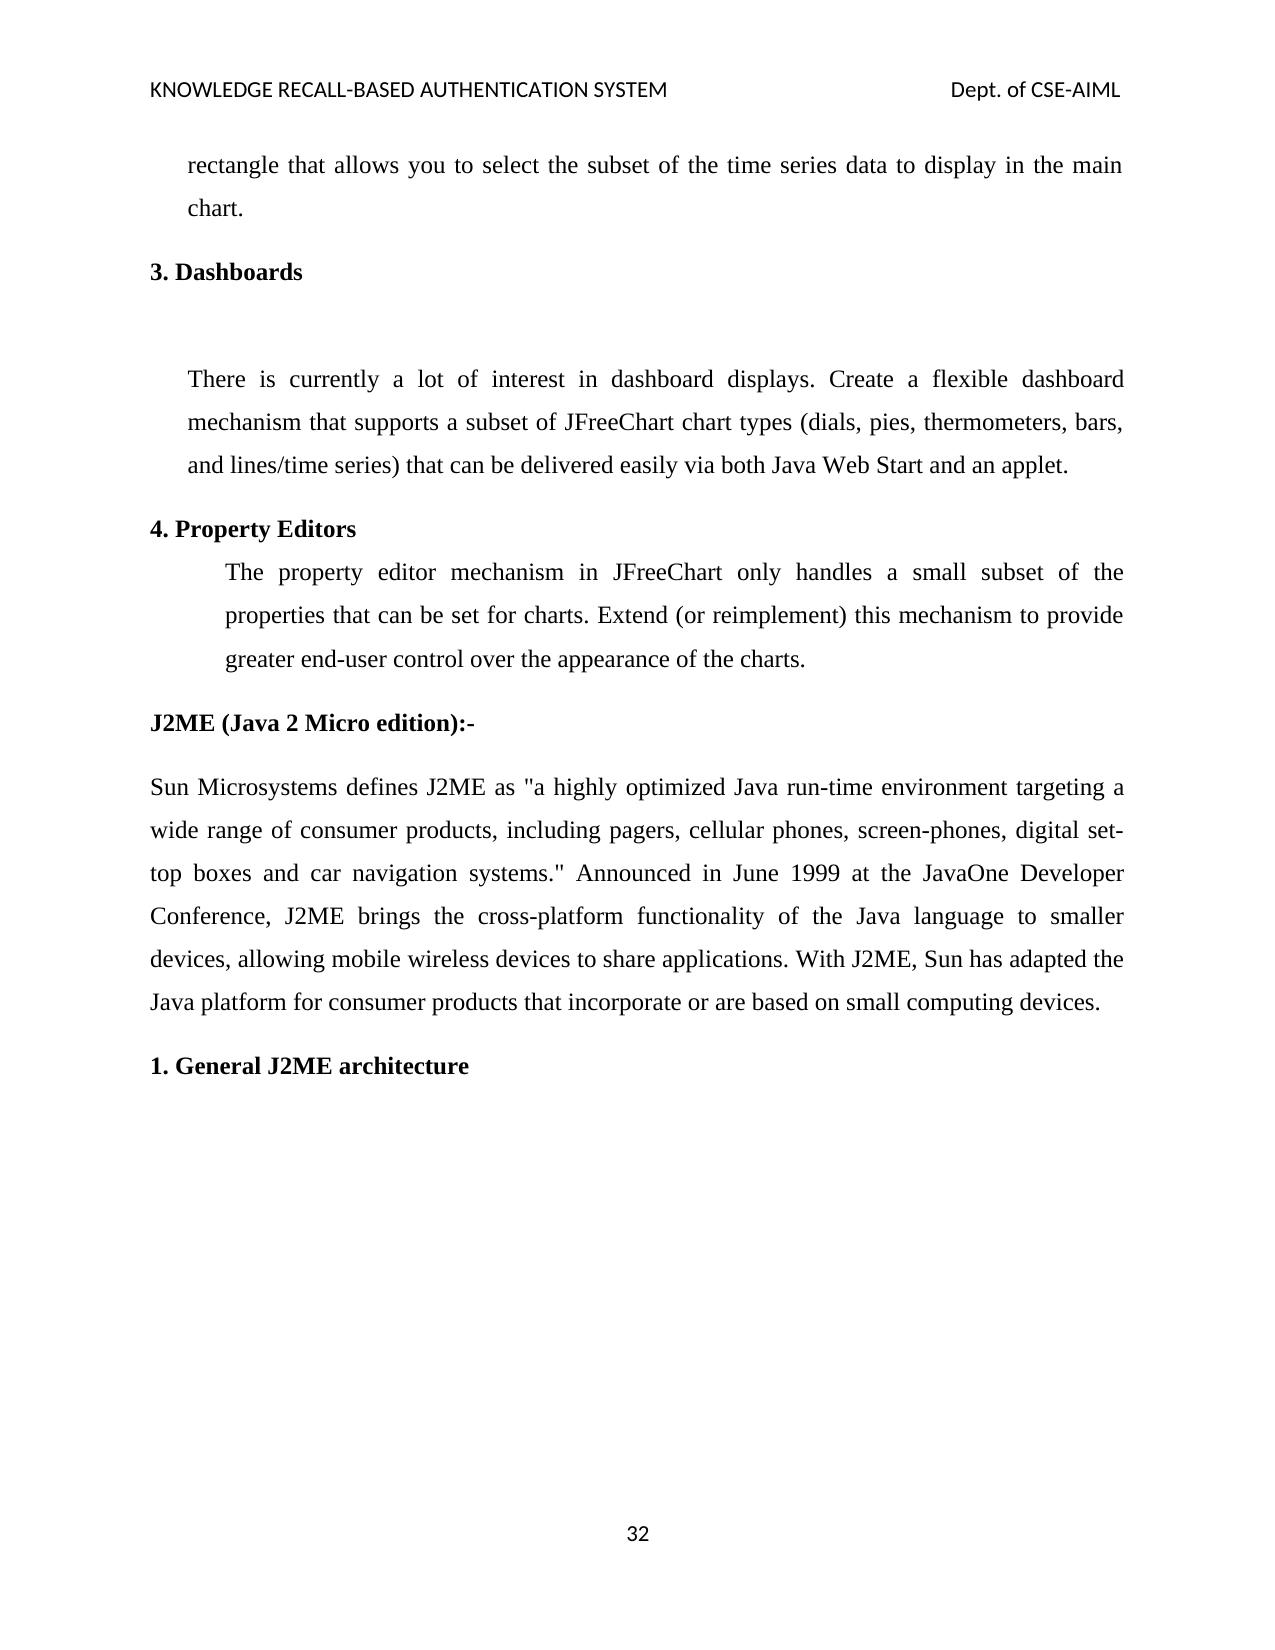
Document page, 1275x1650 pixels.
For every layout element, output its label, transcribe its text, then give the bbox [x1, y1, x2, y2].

text 1. General J2ME architecture [150, 1051, 1125, 1080]
subtitle 4. Property Editors [150, 514, 1125, 543]
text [187, 150, 1125, 222]
subtitle 3. Dashboards [150, 257, 1125, 286]
text Sun Microsystems defines J2ME as "a highly optimized Java run-time environment targeting a wide range of consumer products, including pagers, cellular phones, screen-phones, digital set-top boxes and car navigation systems." Announced in June 1999 at the JavaOne Developer Conference, J2ME brings the cross-platform functionality of the Java language to smaller devices, allowing mobile wireless devices to share applications. With J2ME, Sun has adapted the Java platform for consumer products that incorporate or are based on small computing devices. [150, 772, 1125, 1016]
text There is currently a lot of interest in dashboard displays. Create a flexible dashboard mechanism that supports a subset of JFreeChart chart types (dials, pies, thermometers, bars, and lines/time series) that can be delivered easily via both Java Web Start and an applet. [187, 364, 1125, 479]
text J2ME (Java 2 Micro edition):- [150, 708, 1125, 736]
text The property editor mechanism in JFreeChart only handles a small subset of the properties that can be set for charts. Extend (or reimplement) this mechanism to provide greater end-user control over the appearance of the charts. [225, 557, 1125, 672]
